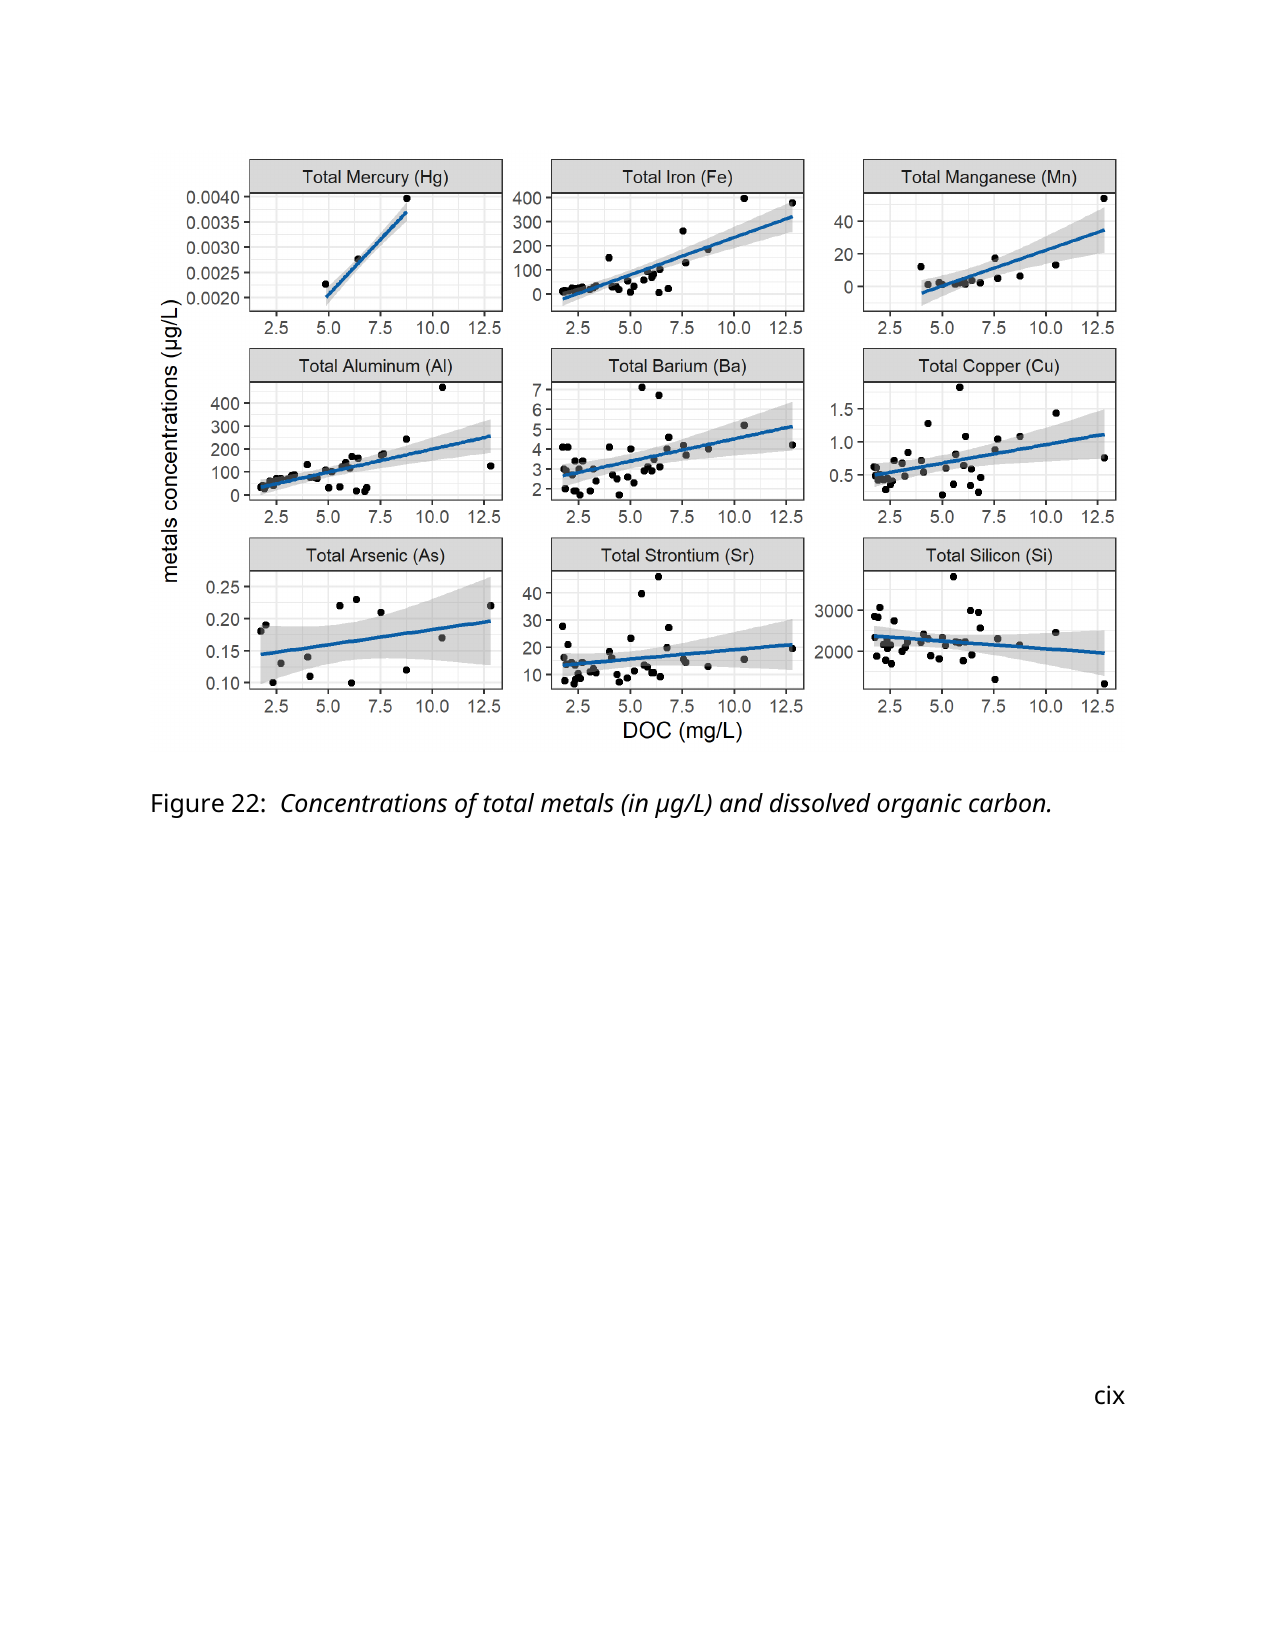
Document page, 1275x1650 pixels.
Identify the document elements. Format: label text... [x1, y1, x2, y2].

picture [150, 150, 1125, 752]
text Figure 22: Concentrations of total metals (in µg/L) and dissolved organic carbon. [150, 786, 1125, 820]
